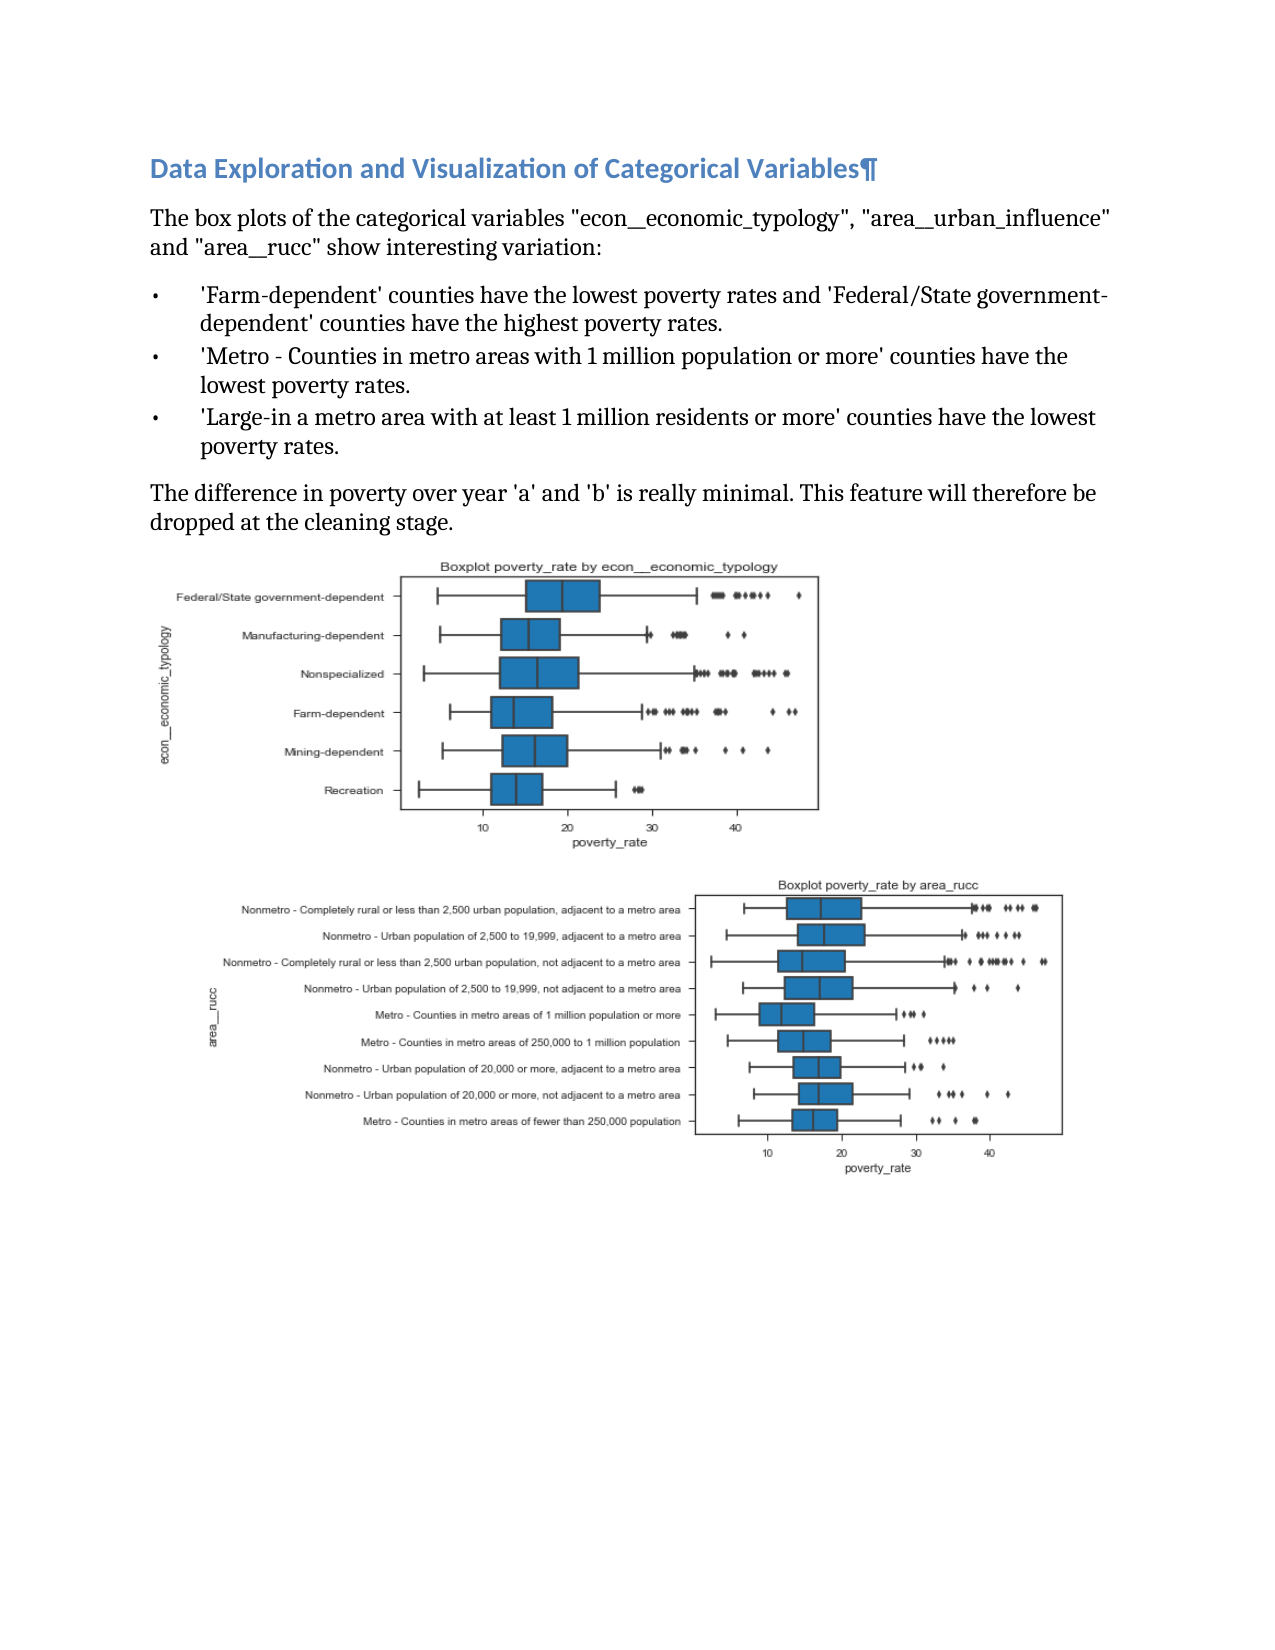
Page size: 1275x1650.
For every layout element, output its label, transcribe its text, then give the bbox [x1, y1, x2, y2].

subtitle Data Exploration and Visualization of Categorical Variables¶ [150, 150, 1125, 186]
text The box plots of the categorical variables "econ__economic_typology", "area__urban_influence" and "area__rucc" show interesting variation: [150, 204, 1125, 262]
text The difference in poverty over year 'a' and 'b' is really minimal. This feature will therefore be dropped at the cleaning stage. [150, 479, 1125, 537]
list 'Metro - Counties in metro areas with 1 million population or more' counties have the lowest poverty rates. [150, 342, 1125, 399]
picture [200, 873, 1075, 1181]
picture [150, 555, 834, 855]
list 'Large-in a metro area with at least 1 million residents or more' counties have the lowest poverty rates. [150, 403, 1125, 461]
list 'Farm-dependent' counties have the lowest poverty rates and 'Federal/State government-dependent' counties have the highest poverty rates. [150, 281, 1125, 338]
